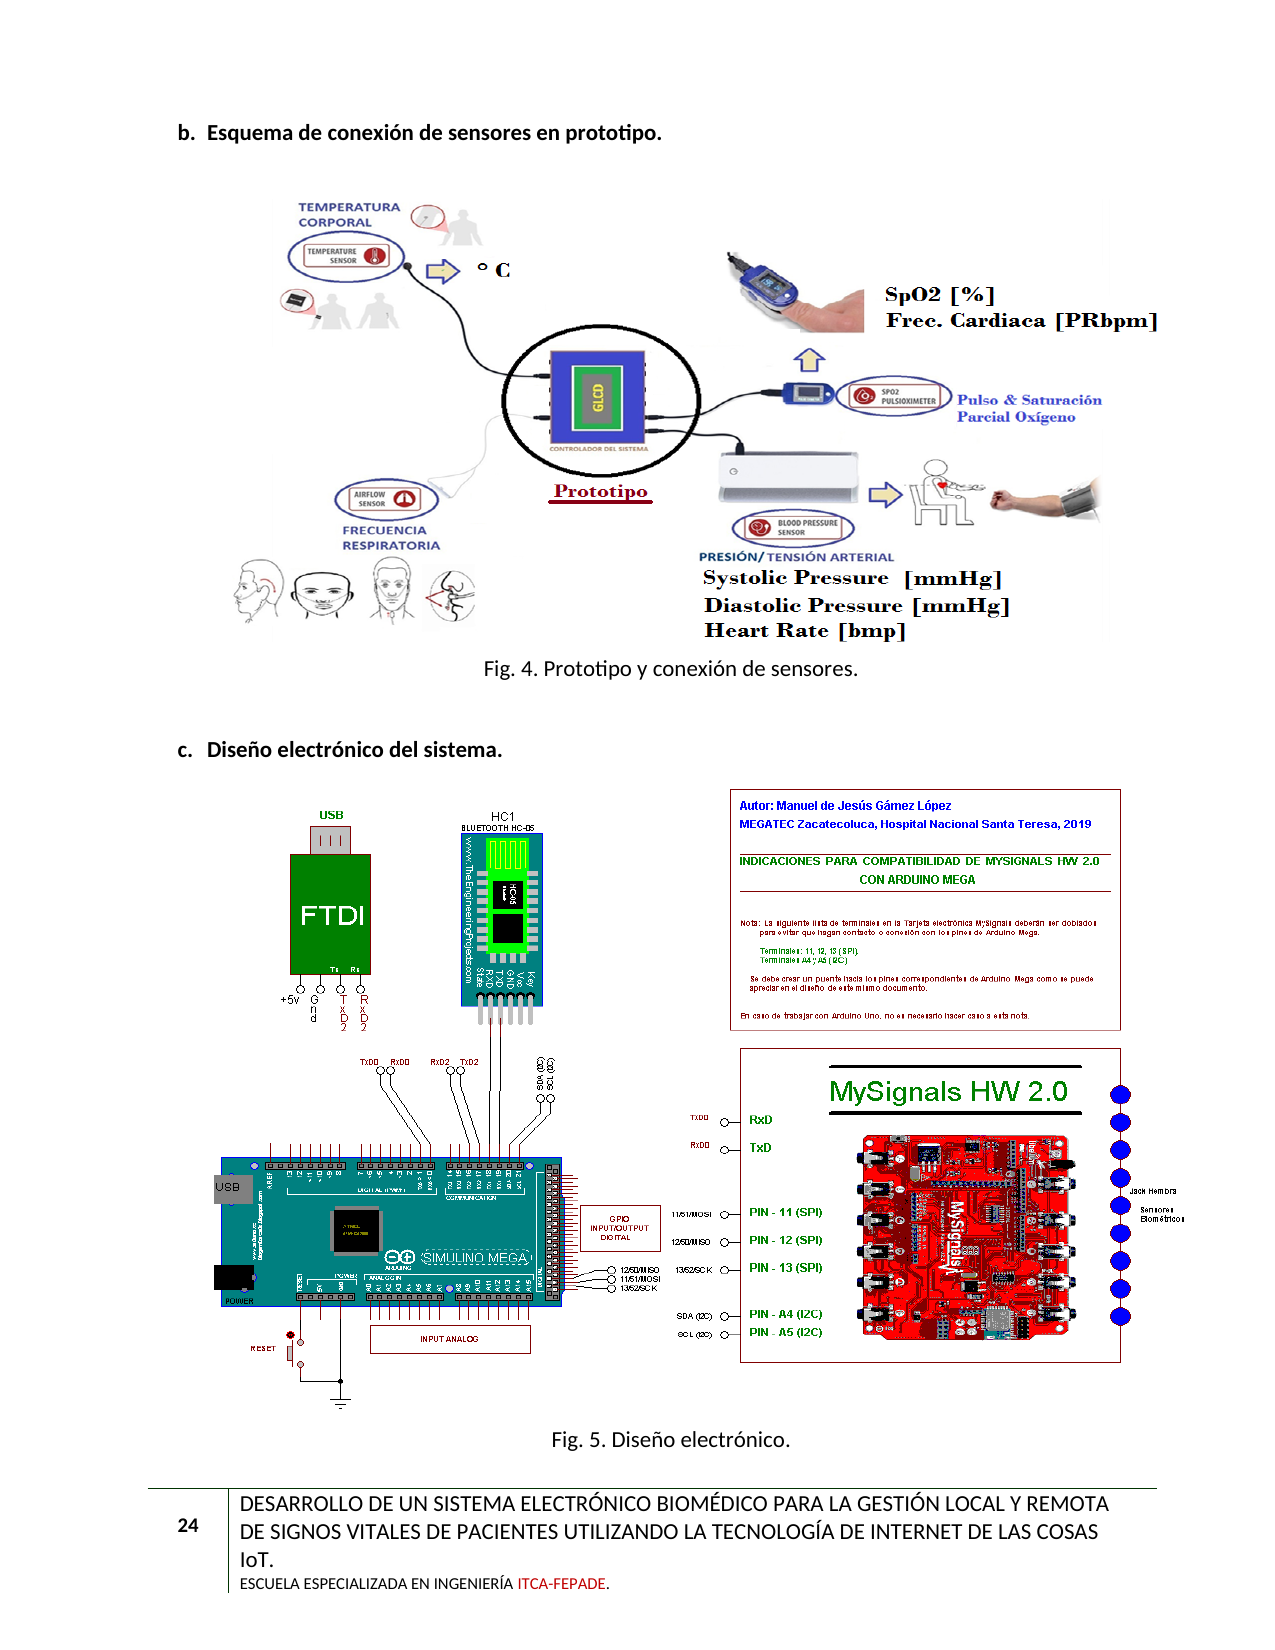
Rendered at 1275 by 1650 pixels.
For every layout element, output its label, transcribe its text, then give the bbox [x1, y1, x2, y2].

list Esquema de conexión de sensores en prototipo. [177, 118, 1157, 146]
picture [232, 199, 1157, 642]
text Fig. 5. Diseño electrónico. [185, 1425, 1157, 1453]
picture [185, 775, 1195, 1413]
text Fig. 4. Prototipo y conexión de sensores. [185, 654, 1157, 682]
list Diseño electrónico del sistema. [177, 735, 1157, 763]
